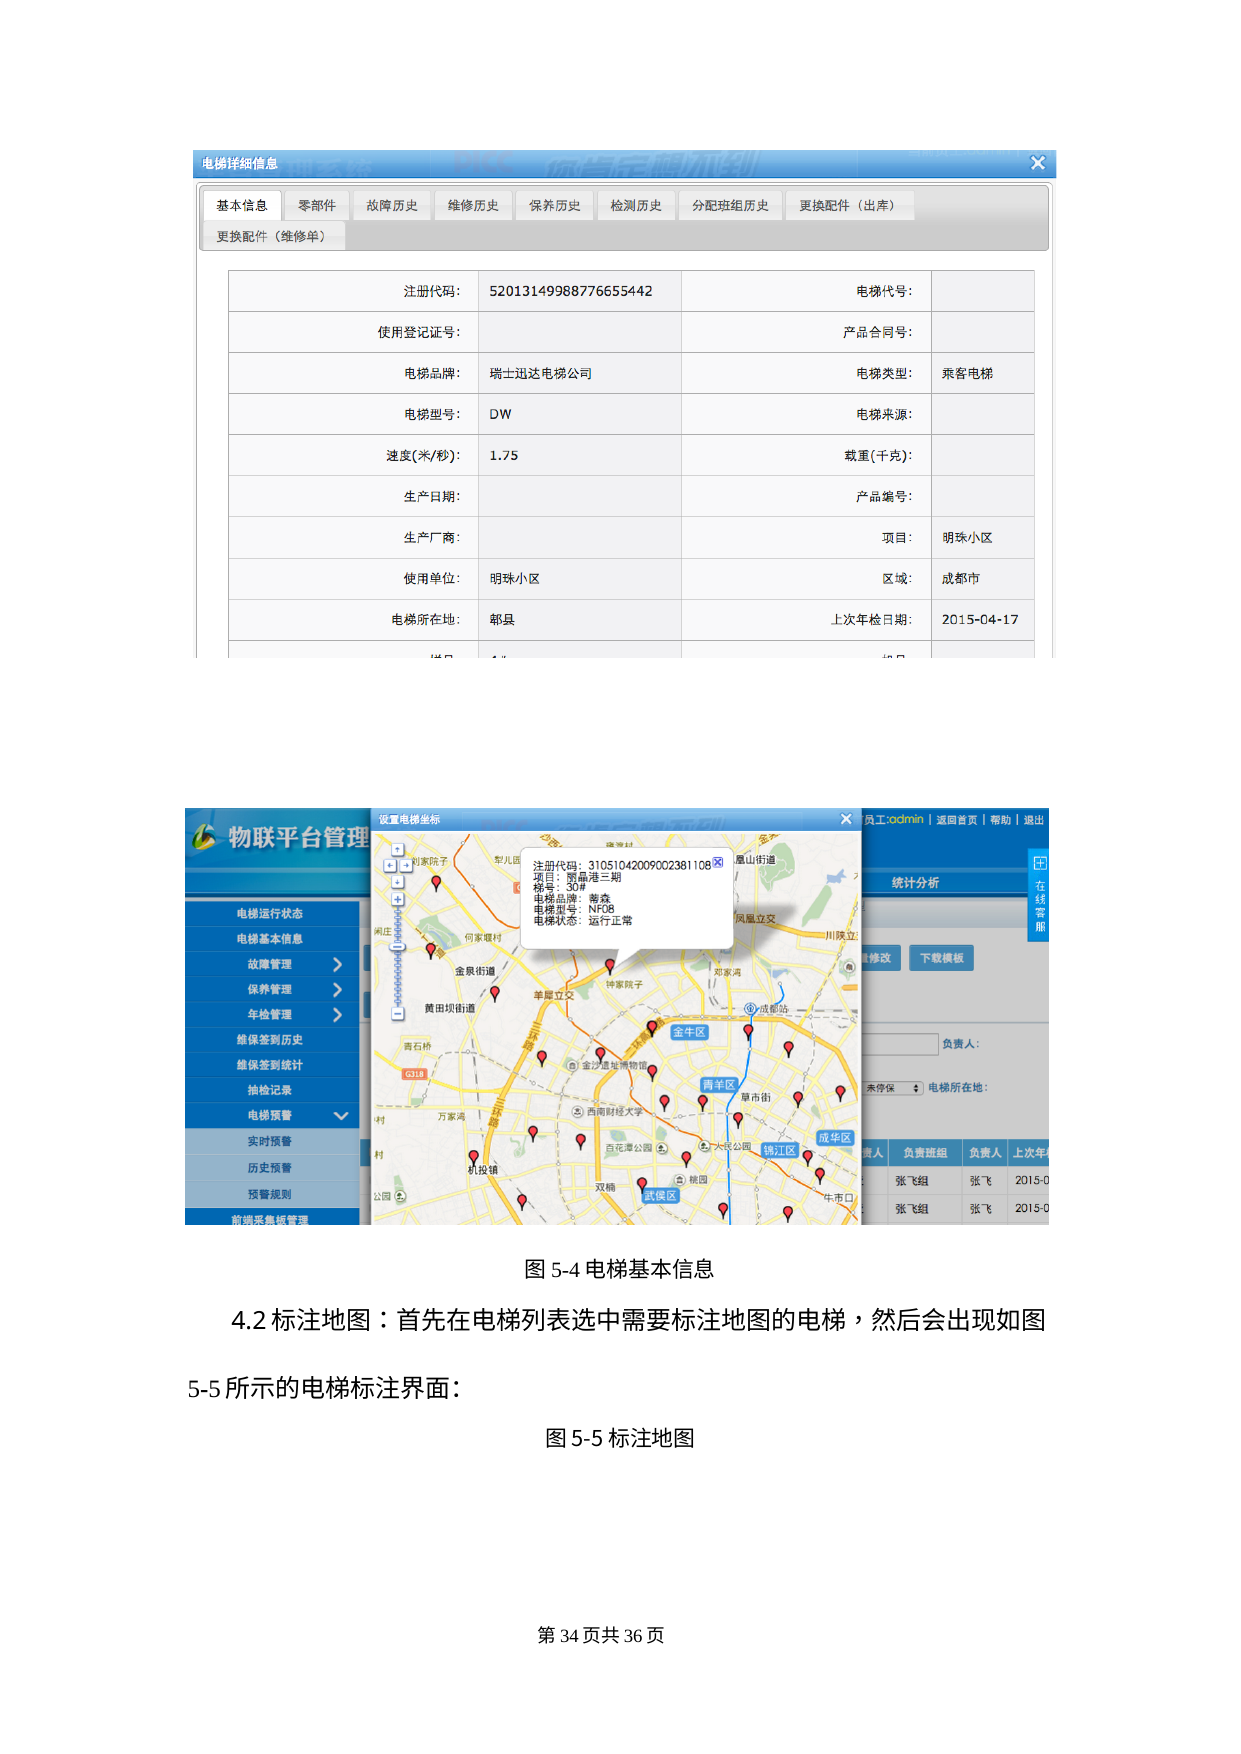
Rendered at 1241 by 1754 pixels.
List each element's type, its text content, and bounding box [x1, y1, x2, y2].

text 图5-5 标注地图 [187, 1420, 1053, 1454]
picture [193, 150, 1055, 657]
text 4.2标注地图：首先在电梯列表选中需要标注地图的电梯，然后会出现如图5-5所示的电梯标注界面： [187, 1284, 1053, 1420]
picture [186, 808, 1047, 1225]
picture [1036, 873, 1047, 891]
